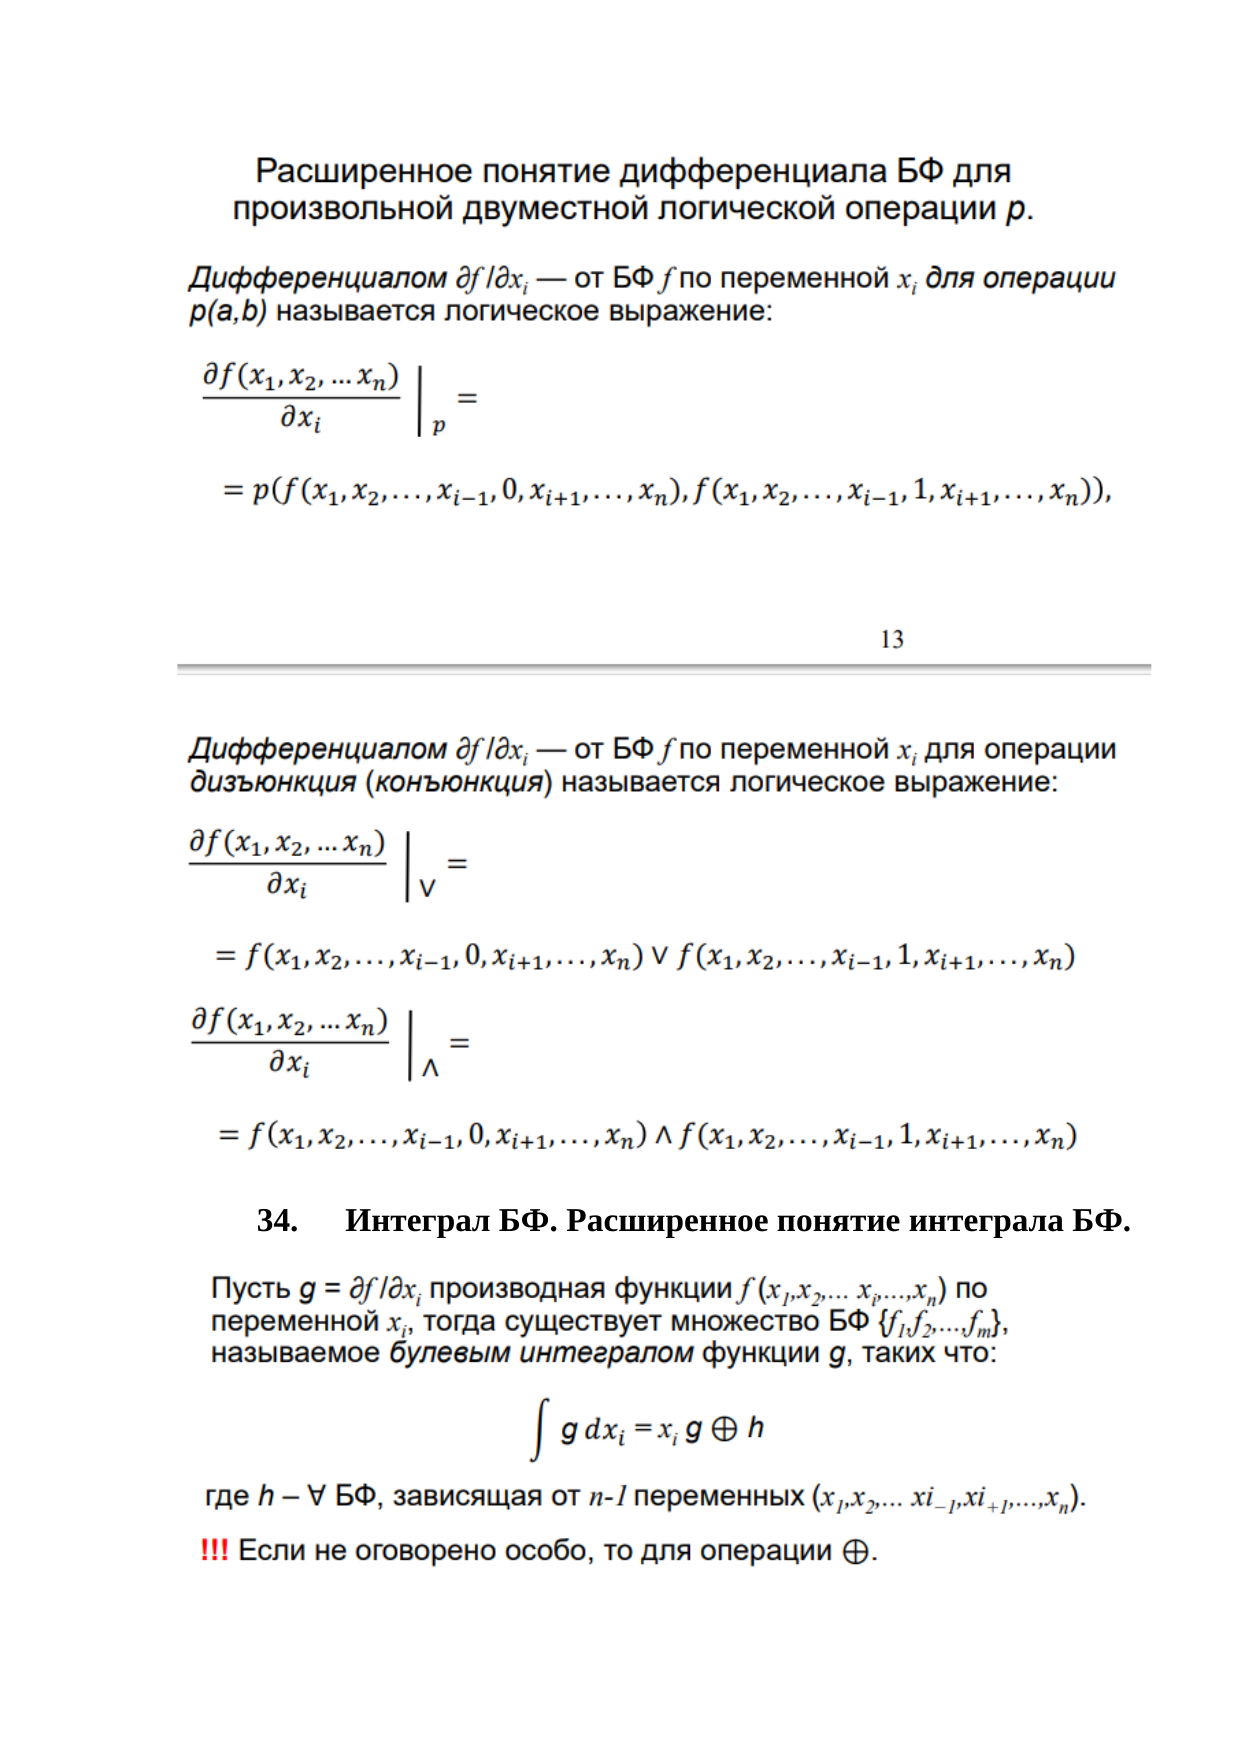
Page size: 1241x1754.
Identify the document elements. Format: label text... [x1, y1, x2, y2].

picture [177, 1238, 1152, 1578]
picture [177, 118, 1152, 1201]
text Интеграл БФ. Расширенное понятие интеграла БФ. [236, 1201, 1152, 1238]
